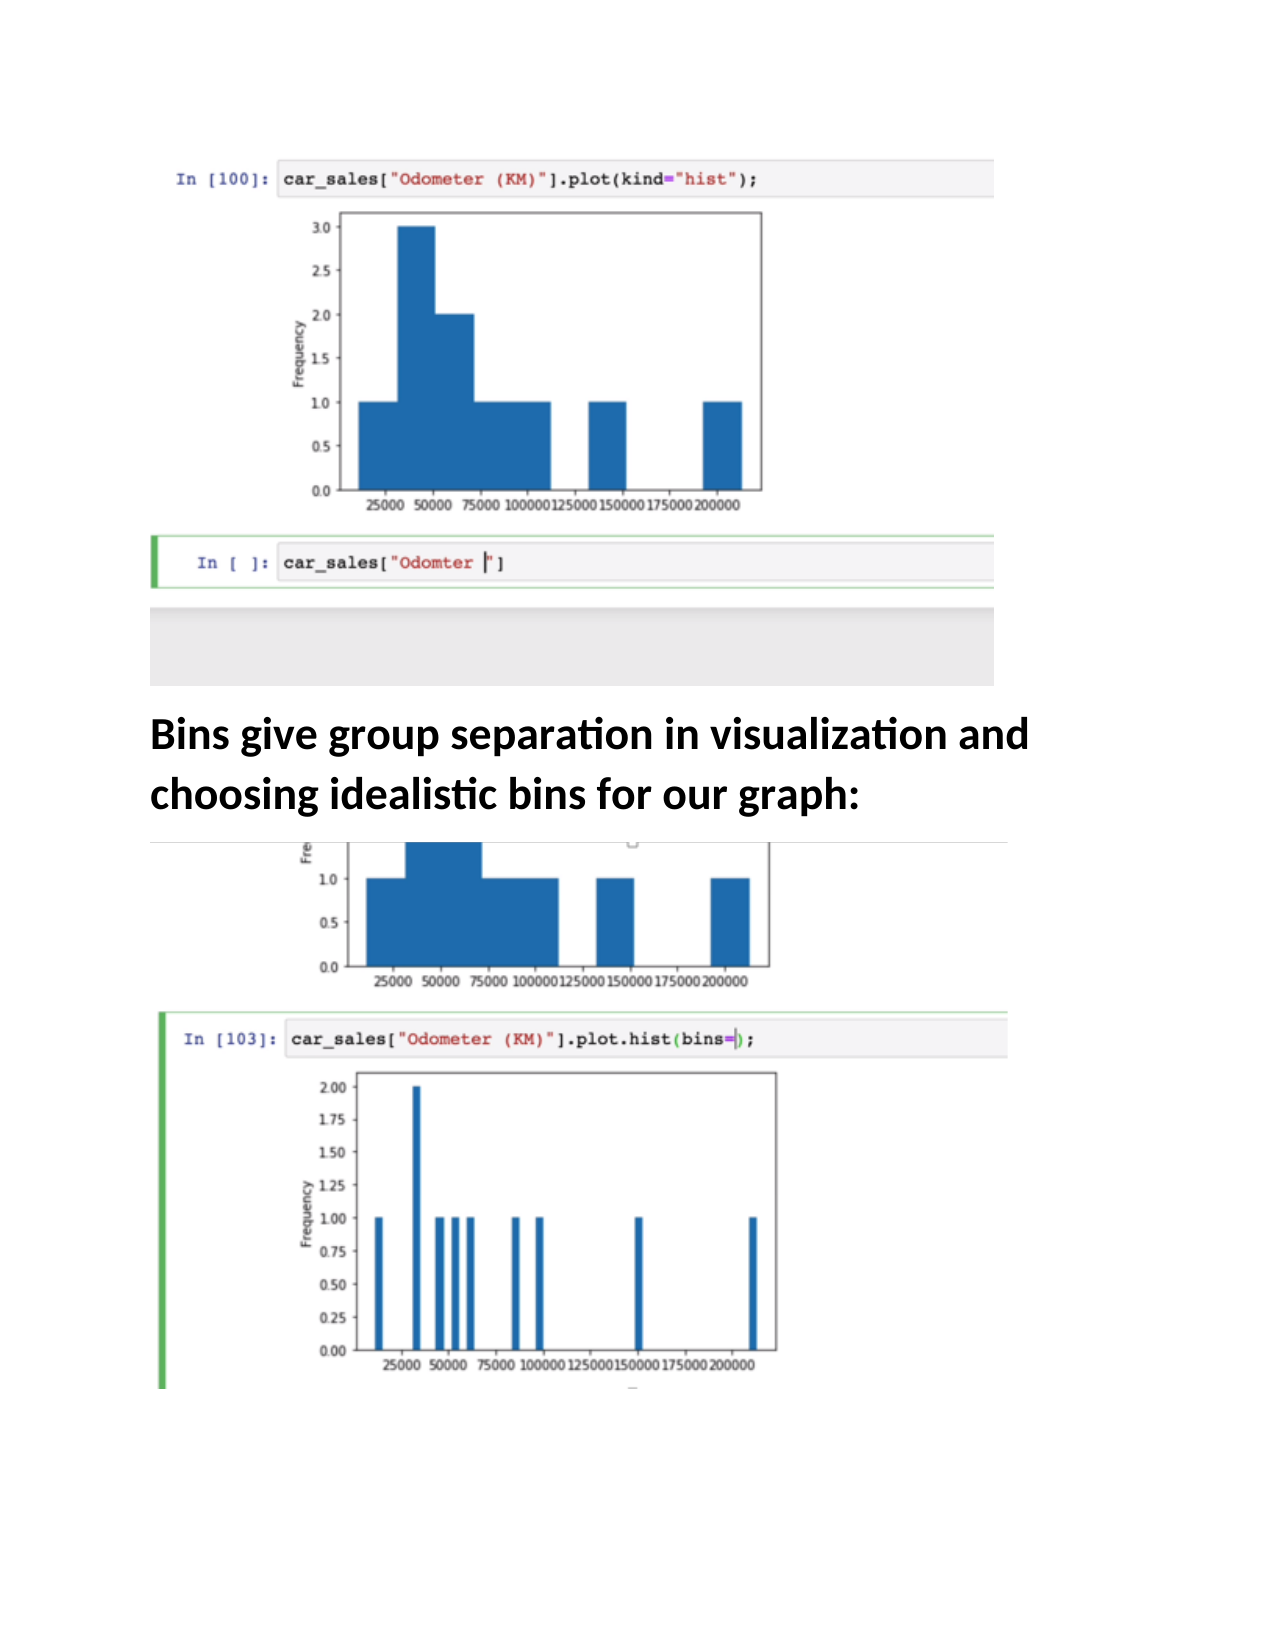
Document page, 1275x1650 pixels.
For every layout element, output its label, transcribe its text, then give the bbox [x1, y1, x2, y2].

picture [150, 150, 994, 686]
picture [150, 842, 1008, 1389]
text Bins give group separation in visualization and choosing idealistic bins for our graph: [150, 705, 1125, 821]
